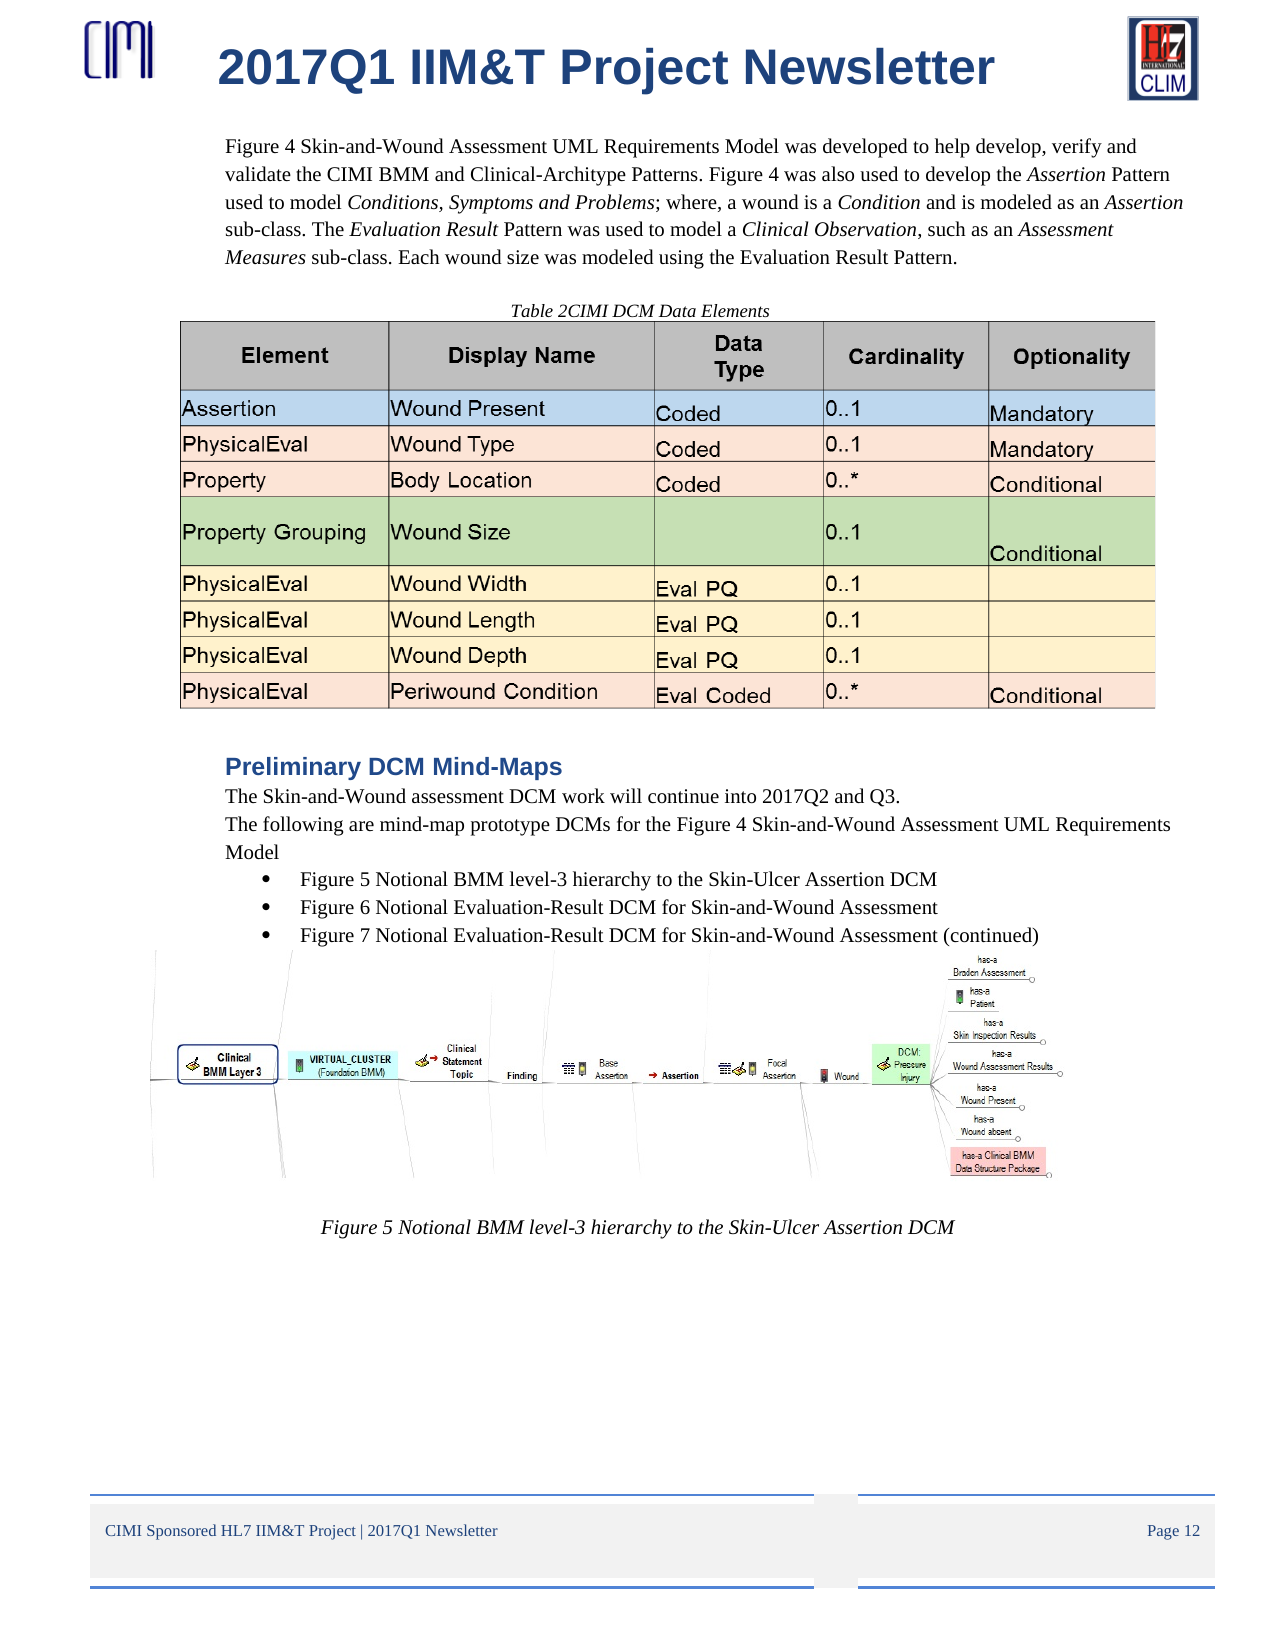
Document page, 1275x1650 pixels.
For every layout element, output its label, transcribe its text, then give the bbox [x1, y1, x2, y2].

text The Skin-and-Wound assessment DCM work will continue into 2017Q2 and Q3. [225, 784, 1185, 808]
picture [150, 950, 1067, 1184]
text Table 2CIMI DCM Data Elements [90, 300, 1185, 321]
list Figure 6 Notional Evaluation-Result DCM for Skin-and-Wound Assessment [262, 895, 1185, 919]
text The following are mind-map prototype DCMs for the Figure 4 Skin-and-Wound Assessment UML Requirements Model [225, 812, 1185, 864]
text Figure 4 Skin-and-Wound Assessment UML Requirements Model was developed to help develop, verify and validate the CIMI BMM and Clinical-Architype Patterns. Figure 4 was also used to develop the Assertion Pattern used to model Conditions, Symptoms and Problems; where, a wound is a Condition and is modeled as an Assertion sub-class. The Evaluation Result Pattern was used to model a Clinical Observation, such as an Assessment Measures sub-class. Each wound size was modeled using the Evaluation Result Pattern. [225, 134, 1185, 269]
picture [180, 321, 1155, 721]
subtitle Preliminary DCM Mind-Maps [225, 751, 1185, 780]
text Figure 5 Notional BMM level-3 hierarchy to the Skin-Ulcer Assertion DCM [90, 1215, 1185, 1239]
list Figure 5 Notional BMM level-3 hierarchy to the Skin-Ulcer Assertion DCM [262, 867, 1185, 891]
list Figure 7 Notional Evaluation-Result DCM for Skin-and-Wound Assessment (continued) [262, 922, 1185, 947]
